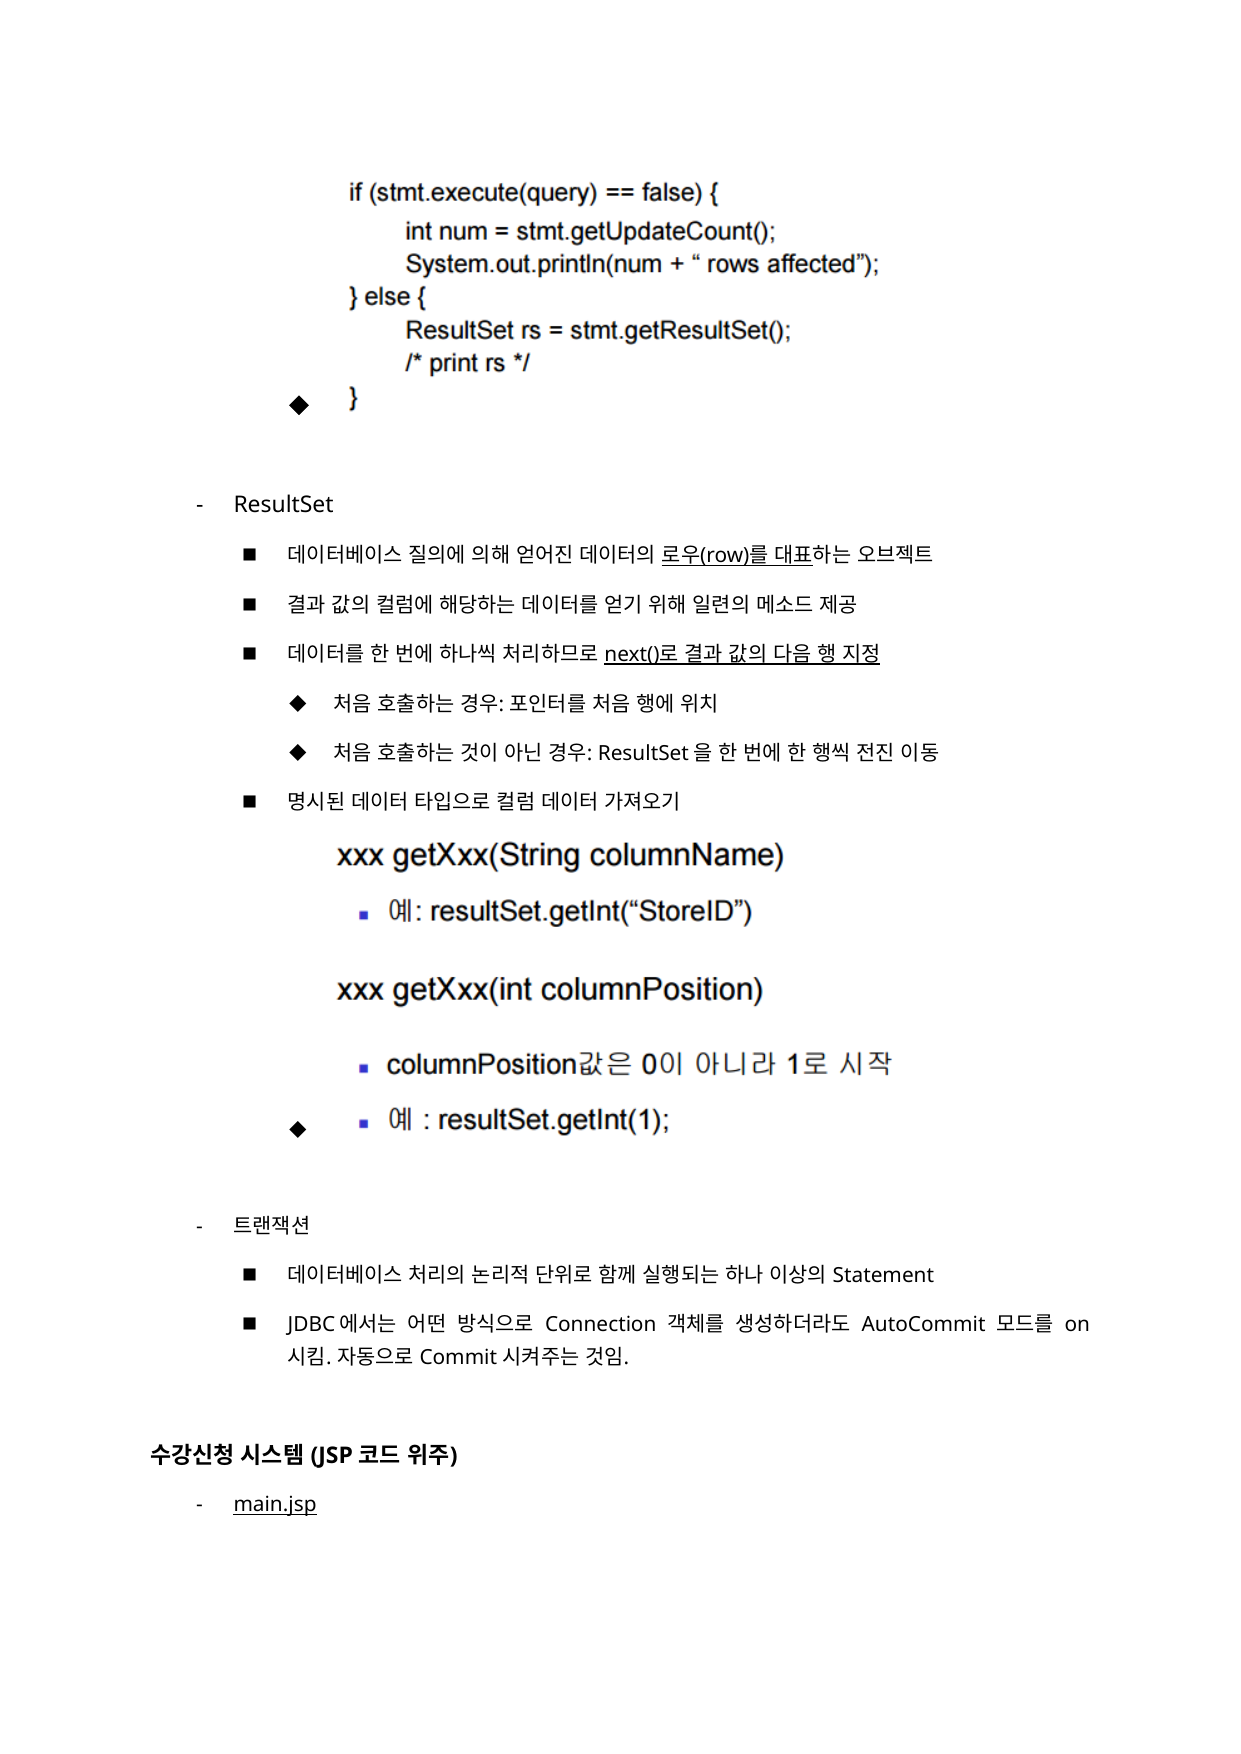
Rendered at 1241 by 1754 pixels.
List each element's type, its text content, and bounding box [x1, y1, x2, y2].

list 데이터베이스 질의에 의해 얻어진 데이터의 로우(row)를 대표하는 오브젝트 [242, 539, 1090, 569]
list 처음 호출하는 경우: 포인터를 처음 행에 위치 [287, 687, 1090, 717]
list 트랜잭션 [196, 1209, 1090, 1239]
list 데이터를 한 번에 하나씩 처리하므로 next()로 결과 값의 다음 행 지정 [242, 637, 1090, 668]
list JDBC에서는 어떤 방식으로 Connection 객체를 생성하더라도 AutoCommit 모드를 on 시킴. 자동으로 Commit 시켜주는 것임. [242, 1308, 1090, 1371]
list 명시된 데이터 타입으로 컬럼 데이터 가져오기 [242, 786, 1090, 816]
list main.jsp [196, 1489, 1090, 1518]
picture [333, 177, 885, 414]
list 처음 호출하는 것이 아닌 경우: ResultSet을 한 번에 한 행씩 전진 이동 [287, 736, 1090, 766]
text 수강신청 시스템 (JSP 코드 위주) [150, 1437, 1090, 1470]
list 결과 값의 컬럼에 해당하는 데이터를 얻기 위해 일련의 메소드 제공 [242, 588, 1090, 618]
list ResultSet [196, 488, 1090, 519]
picture [333, 834, 903, 1138]
list 데이터베이스 처리의 논리적 단위로 함께 실행되는 하나 이상의 Statement [242, 1258, 1090, 1288]
